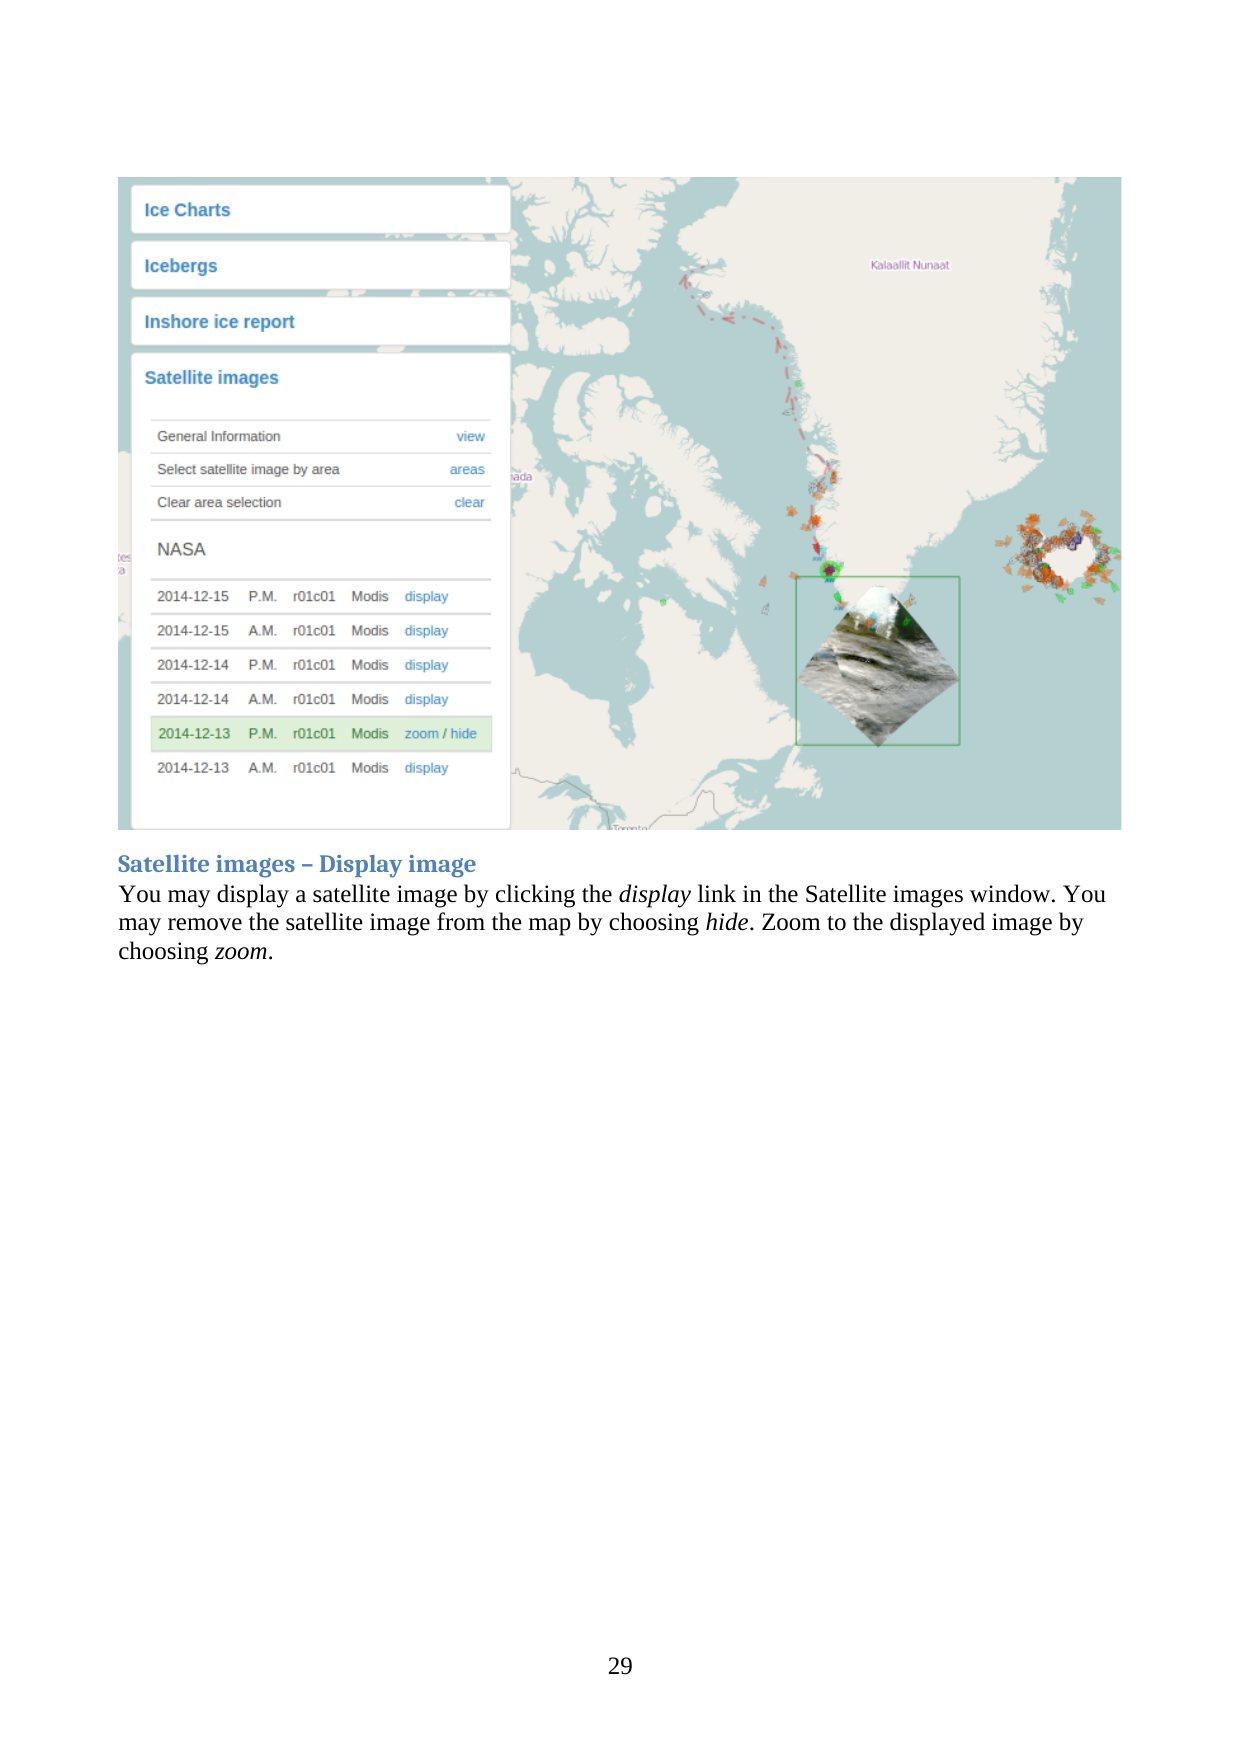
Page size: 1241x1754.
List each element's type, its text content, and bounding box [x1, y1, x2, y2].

picture [118, 177, 1122, 830]
subtitle Satellite images – Display image [118, 850, 1122, 879]
text You may display a satellite image by clicking the display link in the Satellite images window. You may remove the satellite image from the map by choosing hide. Zoom to the displayed image by choosing zoom. [118, 879, 1122, 965]
